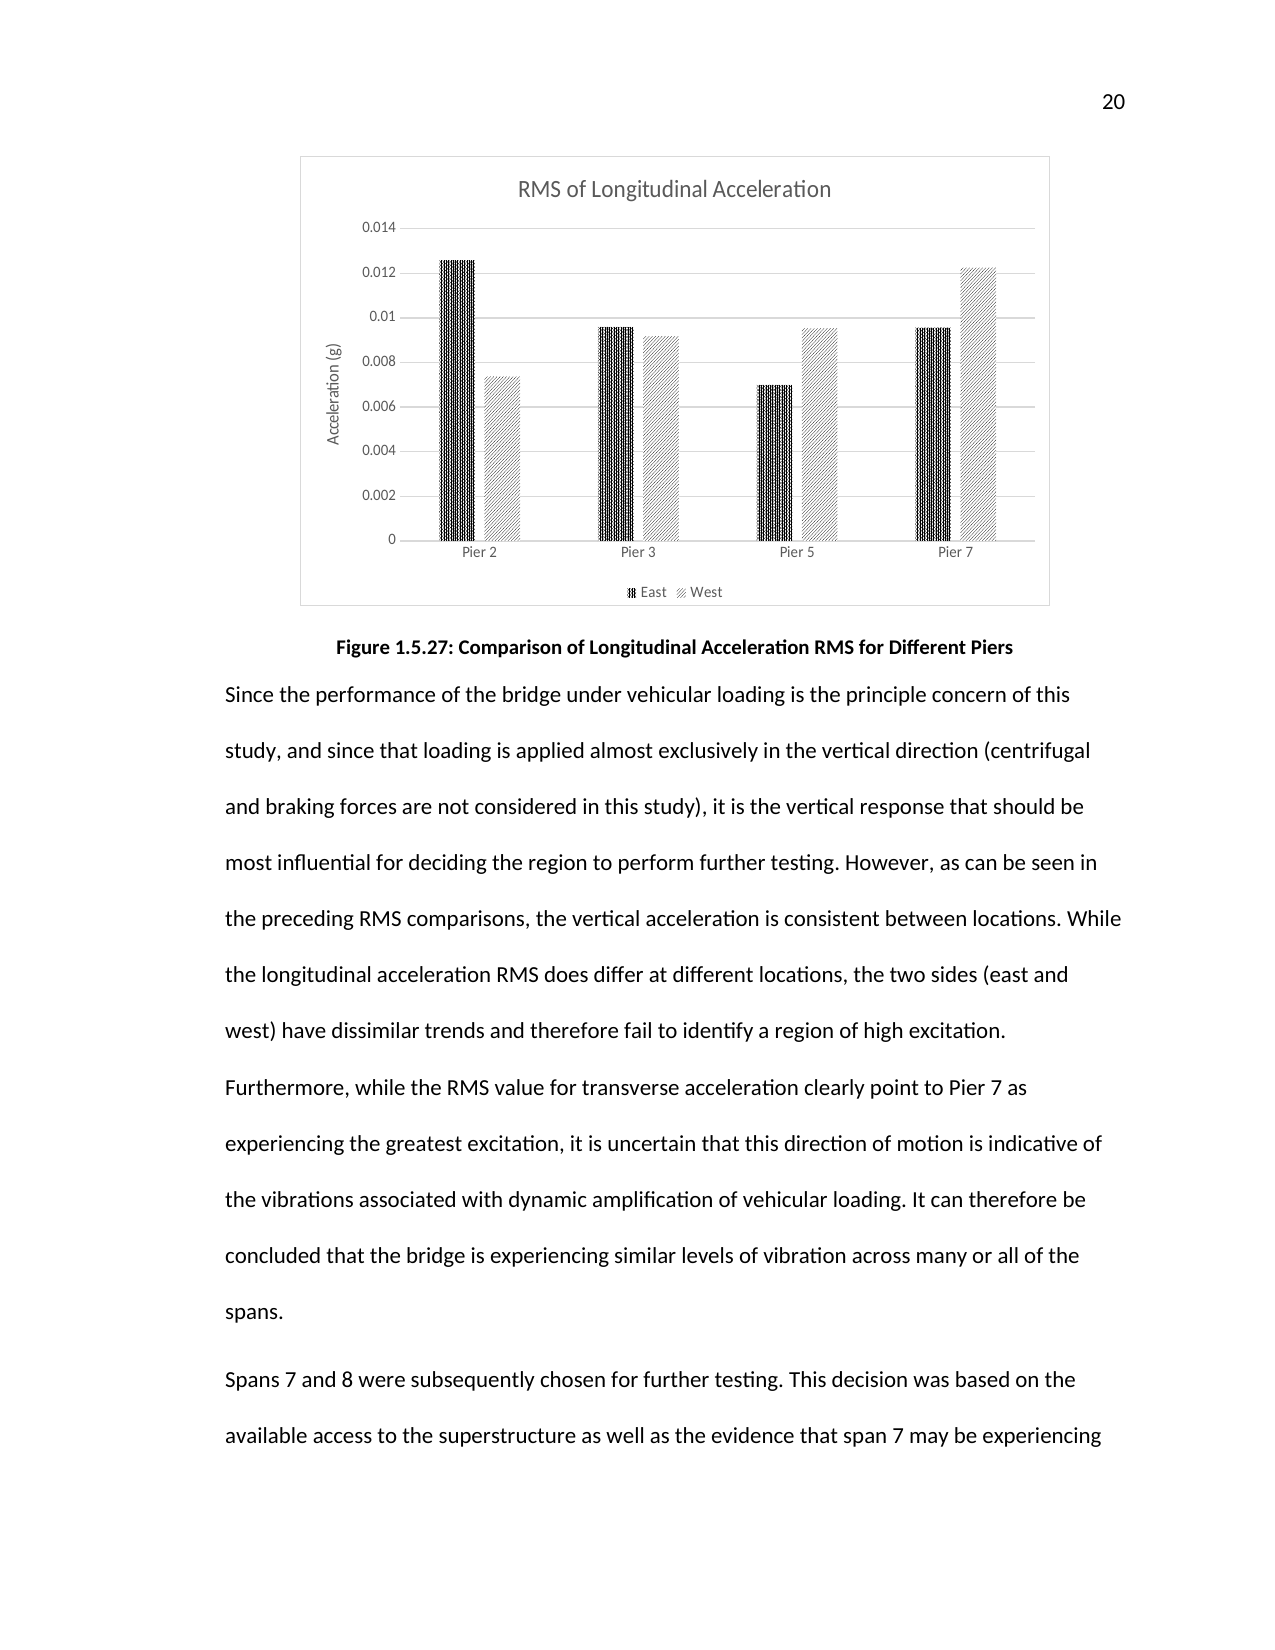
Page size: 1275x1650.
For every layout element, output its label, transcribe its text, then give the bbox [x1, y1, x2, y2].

text Since the performance of the bridge under vehicular loading is the principle concern of this study, and since that loading is applied almost exclusively in the vertical direction (centrifugal and braking forces are not considered in this study), it is the vertical response that should be most influential for deciding the region to perform further testing. However, as can be seen in the preceding RMS comparisons, the vertical acceleration is consistent between locations. While the longitudinal acceleration RMS does differ at different locations, the two sides (east and west) have dissimilar trends and therefore fail to identify a region of high excitation. Furthermore, while the RMS value for transverse acceleration clearly point to Pier 7 as experiencing the greatest excitation, it is uncertain that this direction of motion is indicative of the vibrations associated with dynamic amplification of vehicular loading. It can therefore be concluded that the bridge is experiencing similar levels of vibration across many or all of the spans. [225, 680, 1125, 1325]
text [225, 1365, 1125, 1449]
